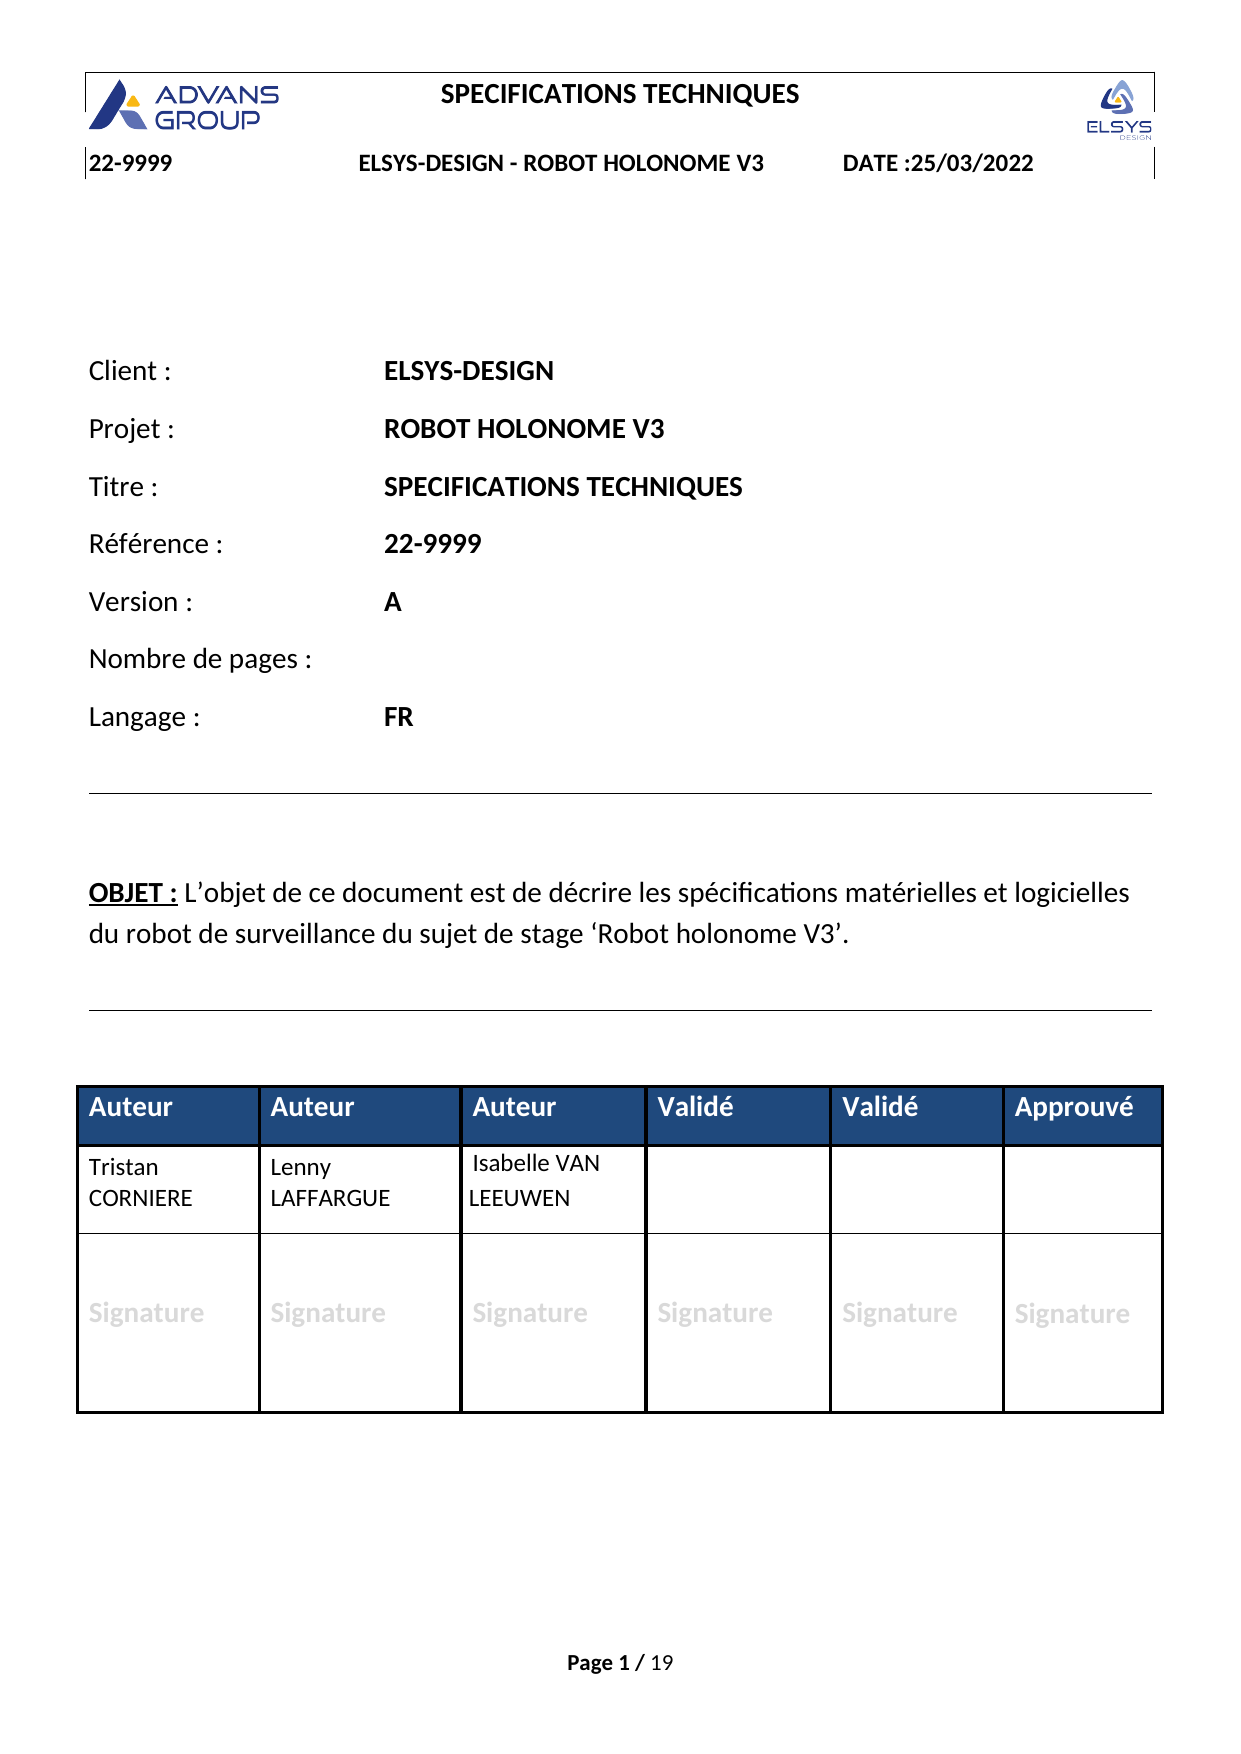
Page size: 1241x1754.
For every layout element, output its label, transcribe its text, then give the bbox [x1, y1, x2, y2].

table_cell Signature [832, 1234, 1002, 1411]
table_cell Tristan CORNIERE [79, 1147, 258, 1233]
table_cell Signature [79, 1234, 258, 1411]
table_header Auteur [261, 1088, 459, 1144]
table_cell Signature [648, 1234, 829, 1411]
text OBJET : L’objet de ce document est de décrire les spécifications matérielles et logicielles du robot de surveillance du sujet de stage ‘Robot holonome V3’. [88, 874, 1152, 951]
table_cell Signature [463, 1234, 644, 1411]
table_header Auteur [463, 1088, 644, 1144]
table_cell [648, 1147, 829, 1233]
table_cell [1005, 1147, 1161, 1233]
picture [88, 79, 279, 130]
text Langage : FR [88, 698, 1152, 734]
text Client : ELSYS-DESIGN [88, 352, 1152, 388]
table_header Validé [648, 1088, 829, 1144]
table_cell Signature [261, 1234, 459, 1411]
table_header Validé [832, 1088, 1002, 1144]
table_header Auteur [79, 1088, 258, 1144]
table_cell Signature [1005, 1234, 1161, 1411]
table_cell [832, 1147, 1002, 1233]
picture [1087, 80, 1152, 140]
text Version : A [88, 583, 1152, 618]
text Référence : 22-9999 [88, 525, 1152, 561]
text Nombre de pages : [88, 640, 1152, 676]
text Projet : ROBOT HOLONOME V3 [88, 410, 1152, 446]
table_header Approuvé [1005, 1088, 1161, 1144]
table_cell Lenny LAFFARGUE [261, 1147, 459, 1233]
table_cell Isabelle VAN LEEUWEN [463, 1147, 644, 1233]
text Titre : SPECIFICATIONS TECHNIQUES [88, 468, 1152, 503]
